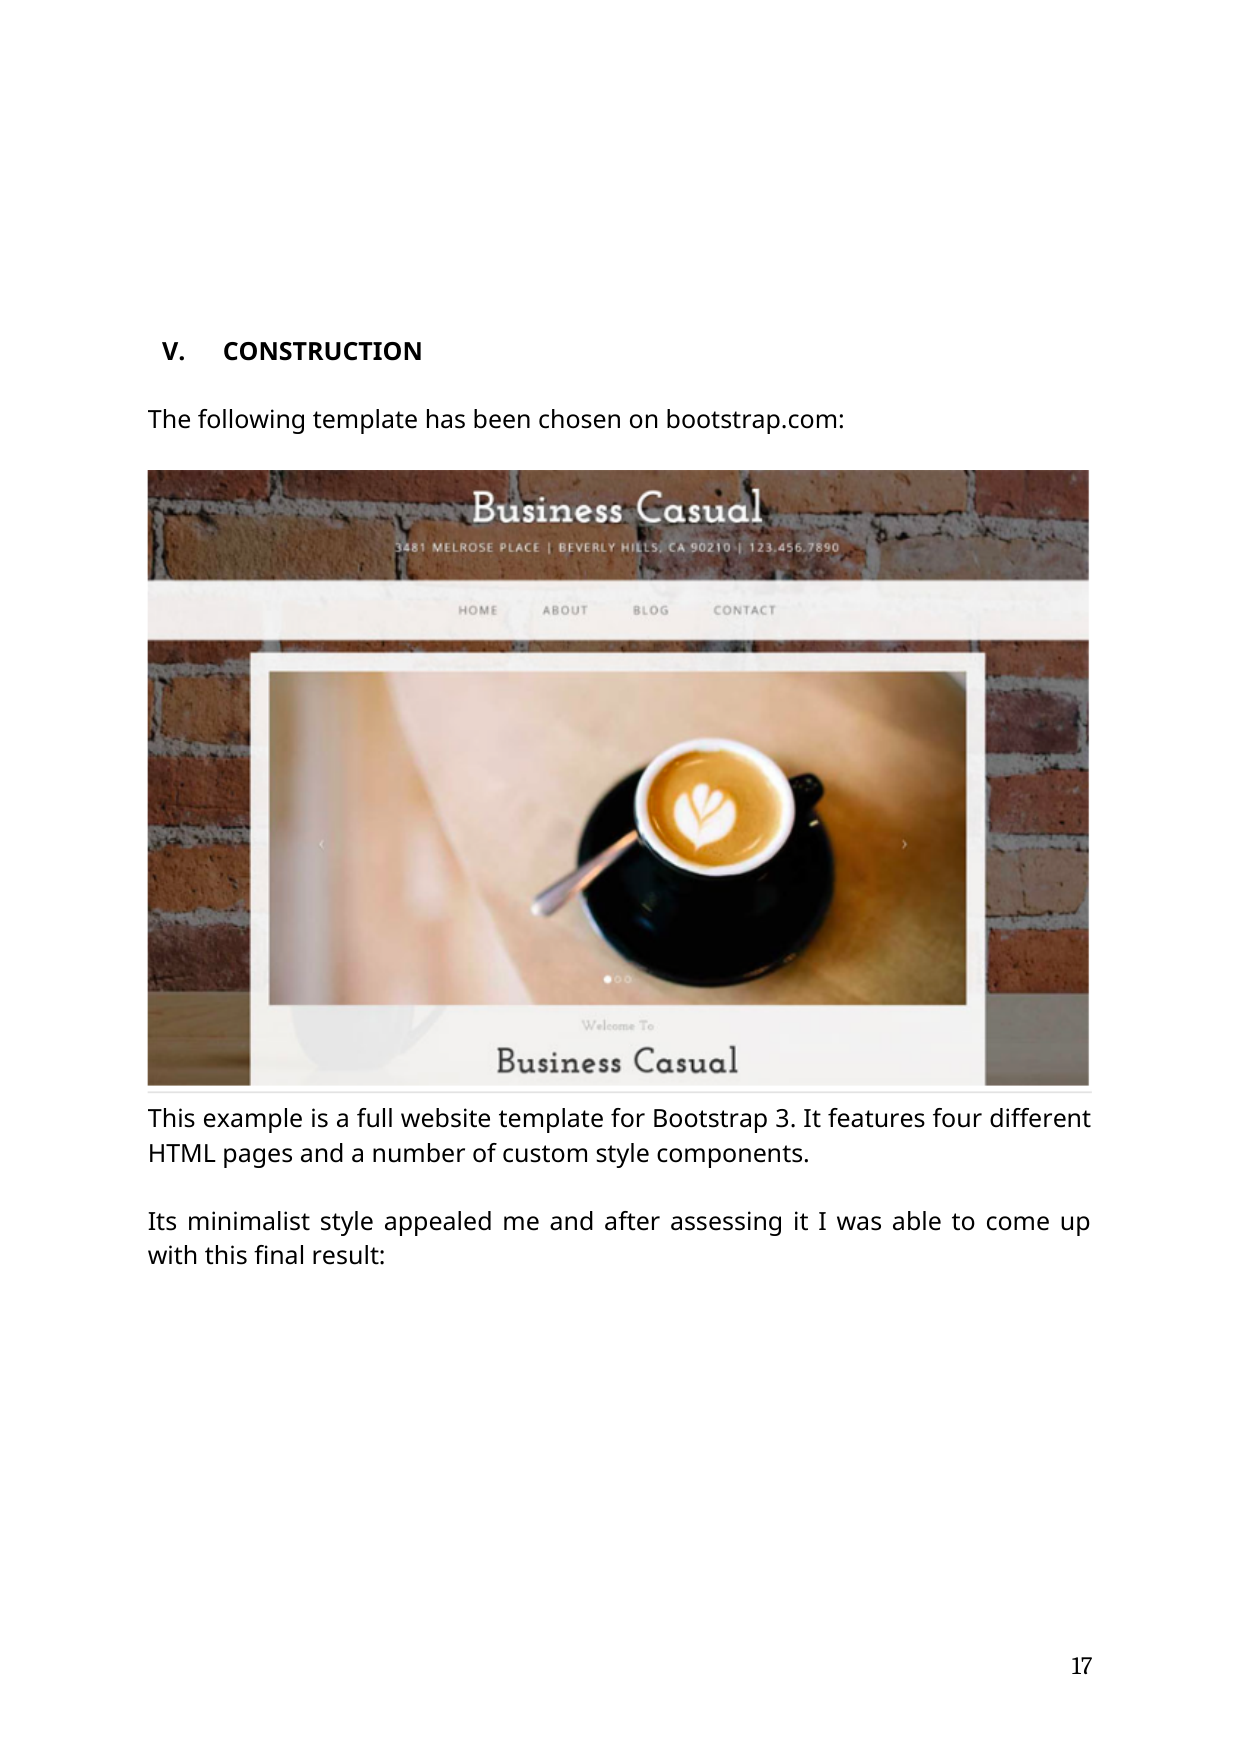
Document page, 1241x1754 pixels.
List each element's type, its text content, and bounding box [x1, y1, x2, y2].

subtitle CONSTRUCTION [185, 334, 1093, 368]
picture [147, 470, 1092, 1102]
text This example is a full website template for Bootstrap 3. It features four different HTML pages and a number of custom style components. [148, 1101, 1093, 1169]
text The following template has been chosen on bootstrap.com: [148, 402, 1093, 436]
text Its minimalist style appealed me and after assessing it I was able to come up with this final result: [148, 1203, 1093, 1271]
